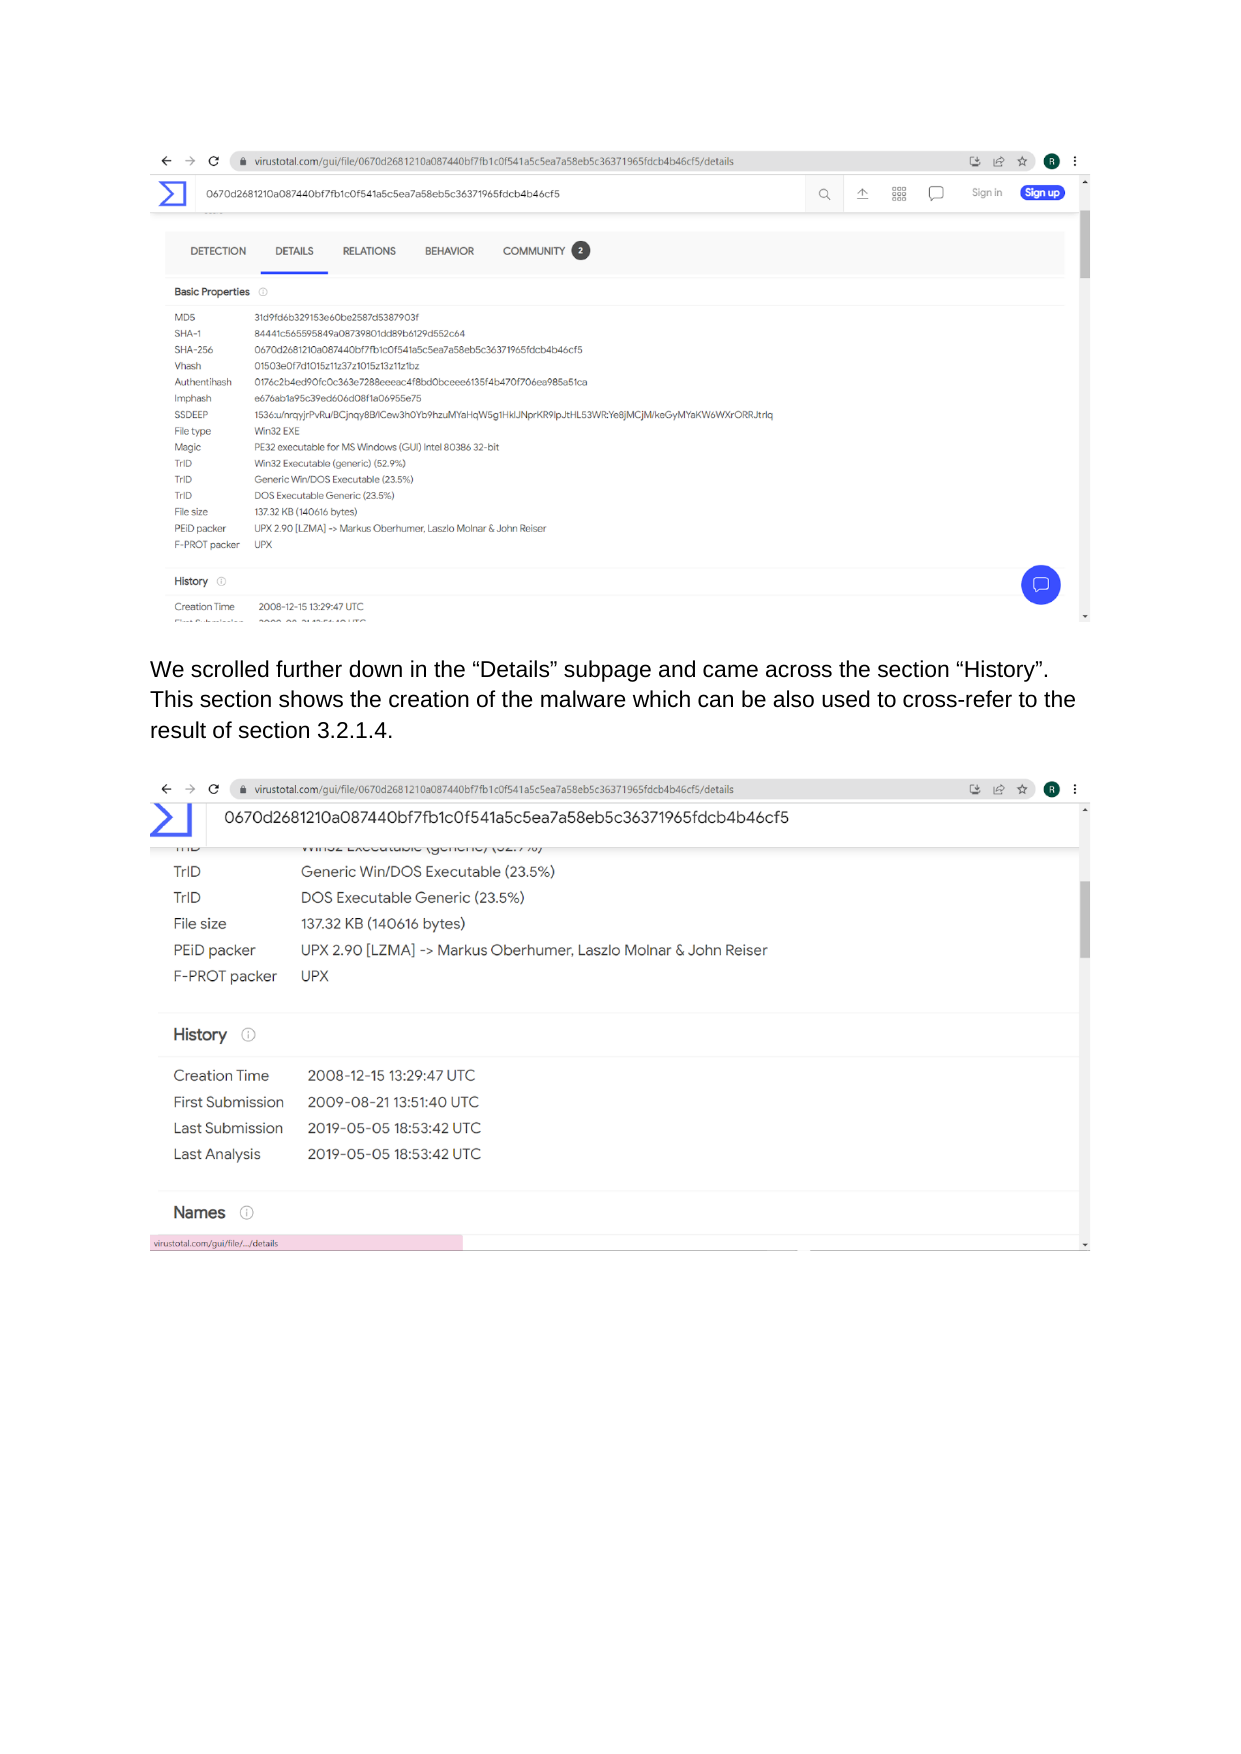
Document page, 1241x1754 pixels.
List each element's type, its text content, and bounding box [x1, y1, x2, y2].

text We scrolled further down in the “Details” subpage and came across the section “History”. This section shows the creation of the malware which can be also used to cross-refer to the result of section 3.2.1.4. [150, 656, 1090, 743]
picture [150, 150, 1091, 622]
picture [150, 777, 1091, 1251]
